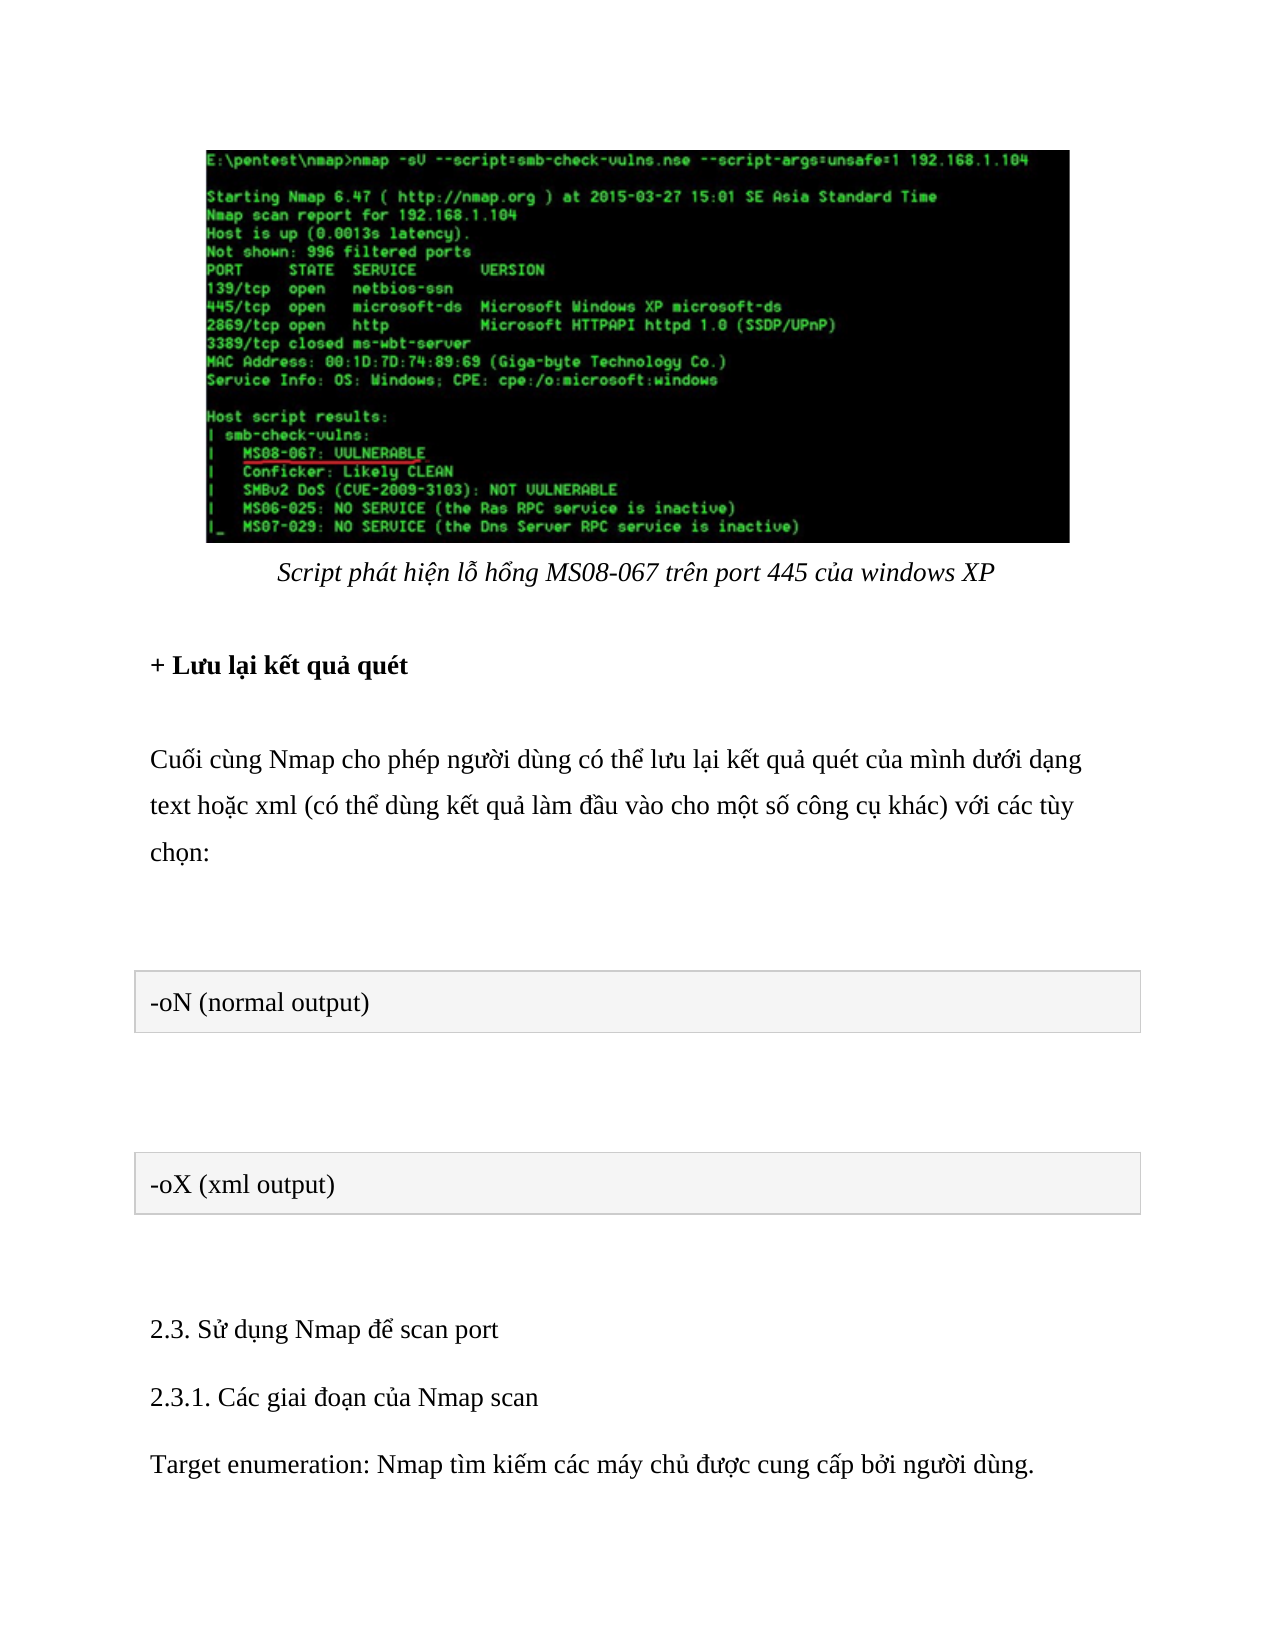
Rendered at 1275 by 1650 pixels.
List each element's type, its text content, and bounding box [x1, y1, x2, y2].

text 2.3. Sử dụng Nmap để scan port [150, 1314, 1125, 1345]
text Script phát hiện lỗ hổng MS08-067 trên port 445 của windows XP [150, 556, 1125, 587]
text Target enumeration: Nmap tìm kiếm các máy chủ được cung cấp bởi người dùng. [150, 1449, 1125, 1480]
text -oX (xml output) [136, 1153, 1140, 1213]
text -oN (normal output) [136, 972, 1140, 1032]
text + Lưu lại kết quả quét Cuối cùng Nmap cho phép người dùng có thể lưu lại kết quả quét của mình dưới dạng text hoặc xml (có thể dùng kết quả làm đầu vào cho một số công cụ khác) với các tùy chọn: [150, 603, 1125, 956]
text 2.3.1. Các giai đoạn của Nmap scan [150, 1381, 1125, 1412]
picture [205, 150, 1070, 543]
